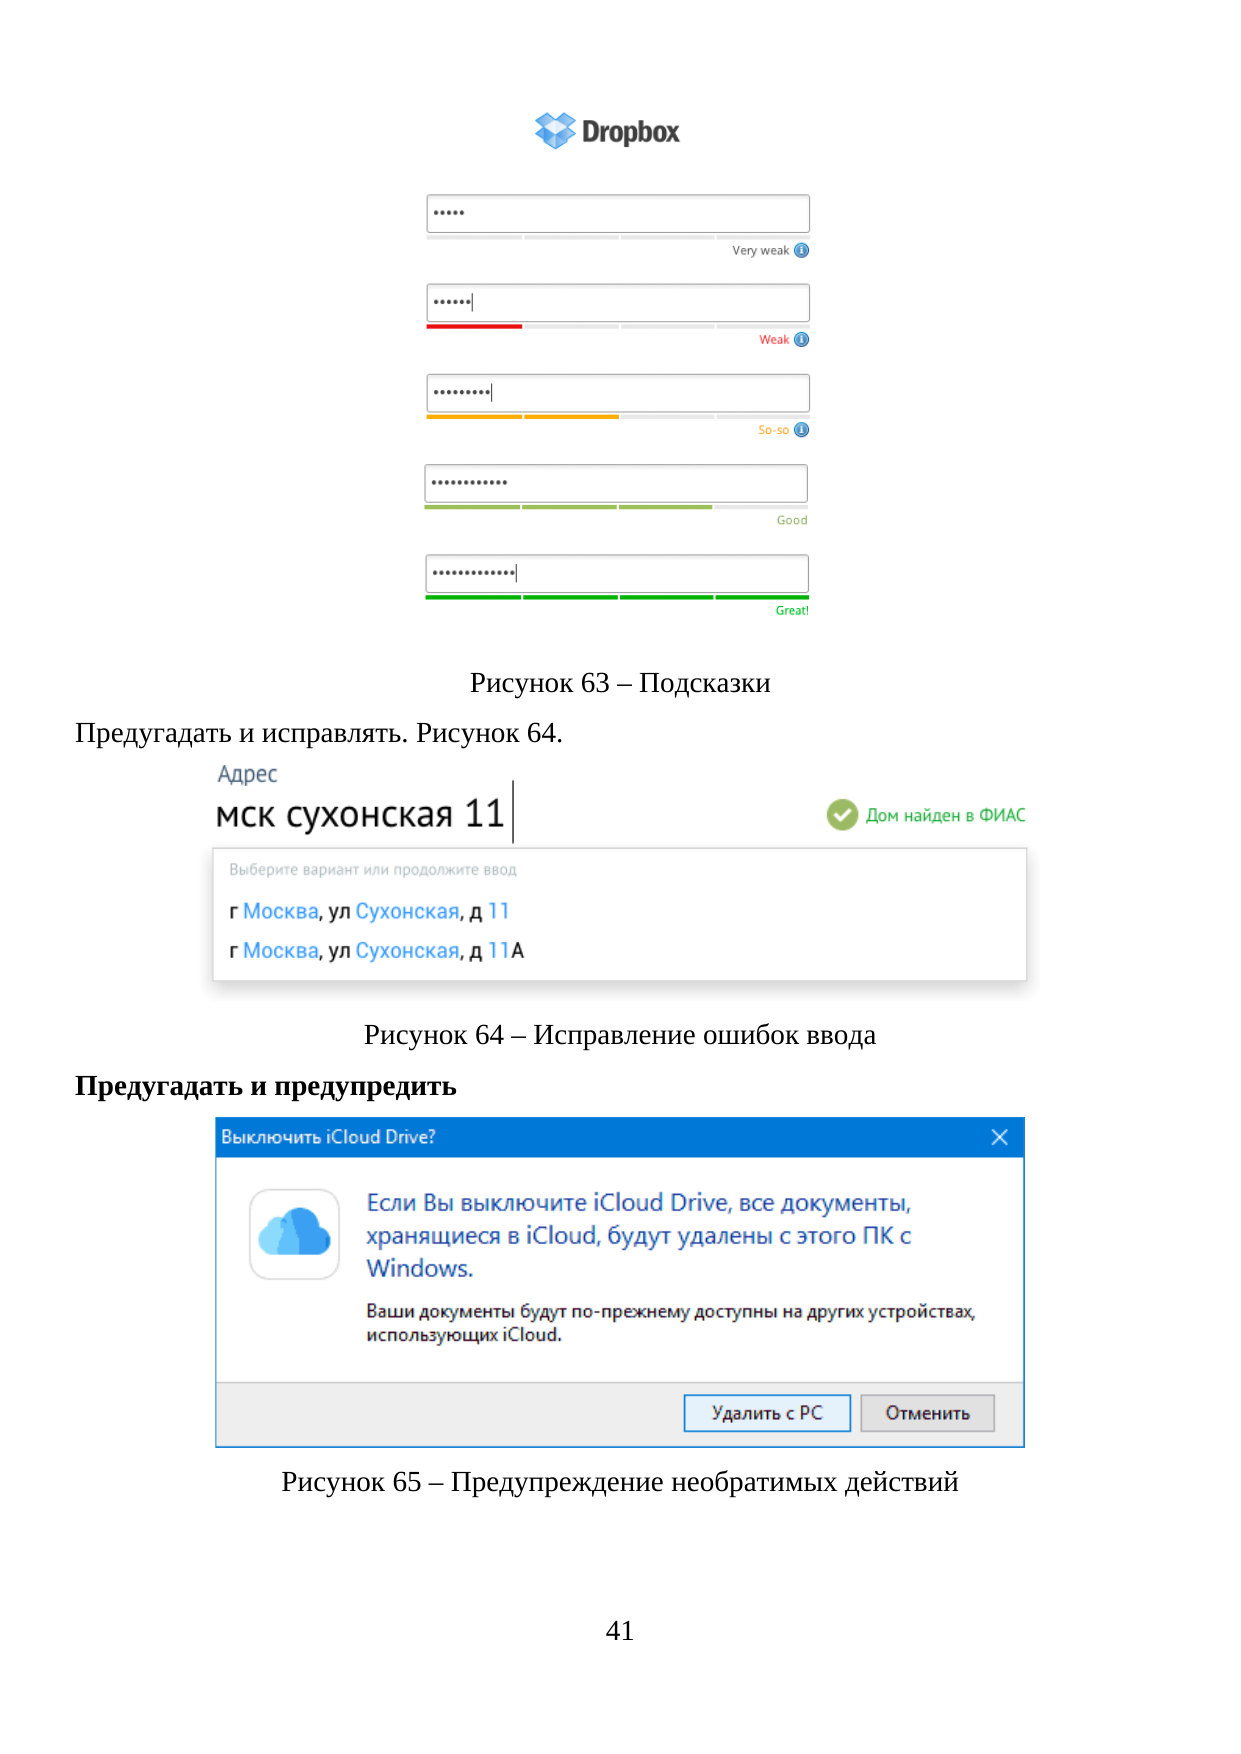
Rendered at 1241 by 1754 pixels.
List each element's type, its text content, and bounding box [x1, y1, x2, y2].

text Рисунок 63 – Подсказки [75, 665, 1165, 699]
picture [181, 765, 1059, 1001]
text Рисунок 64 – Исправление ошибок ввода [75, 1017, 1165, 1051]
picture [403, 75, 837, 649]
text Предугадать и предупредить [75, 1068, 1165, 1101]
picture [215, 1117, 1025, 1448]
text Предугадать и исправлять. Рисунок 64. [75, 715, 1165, 749]
text Рисунок 65 – Предупреждение необратимых действий [75, 1464, 1165, 1498]
